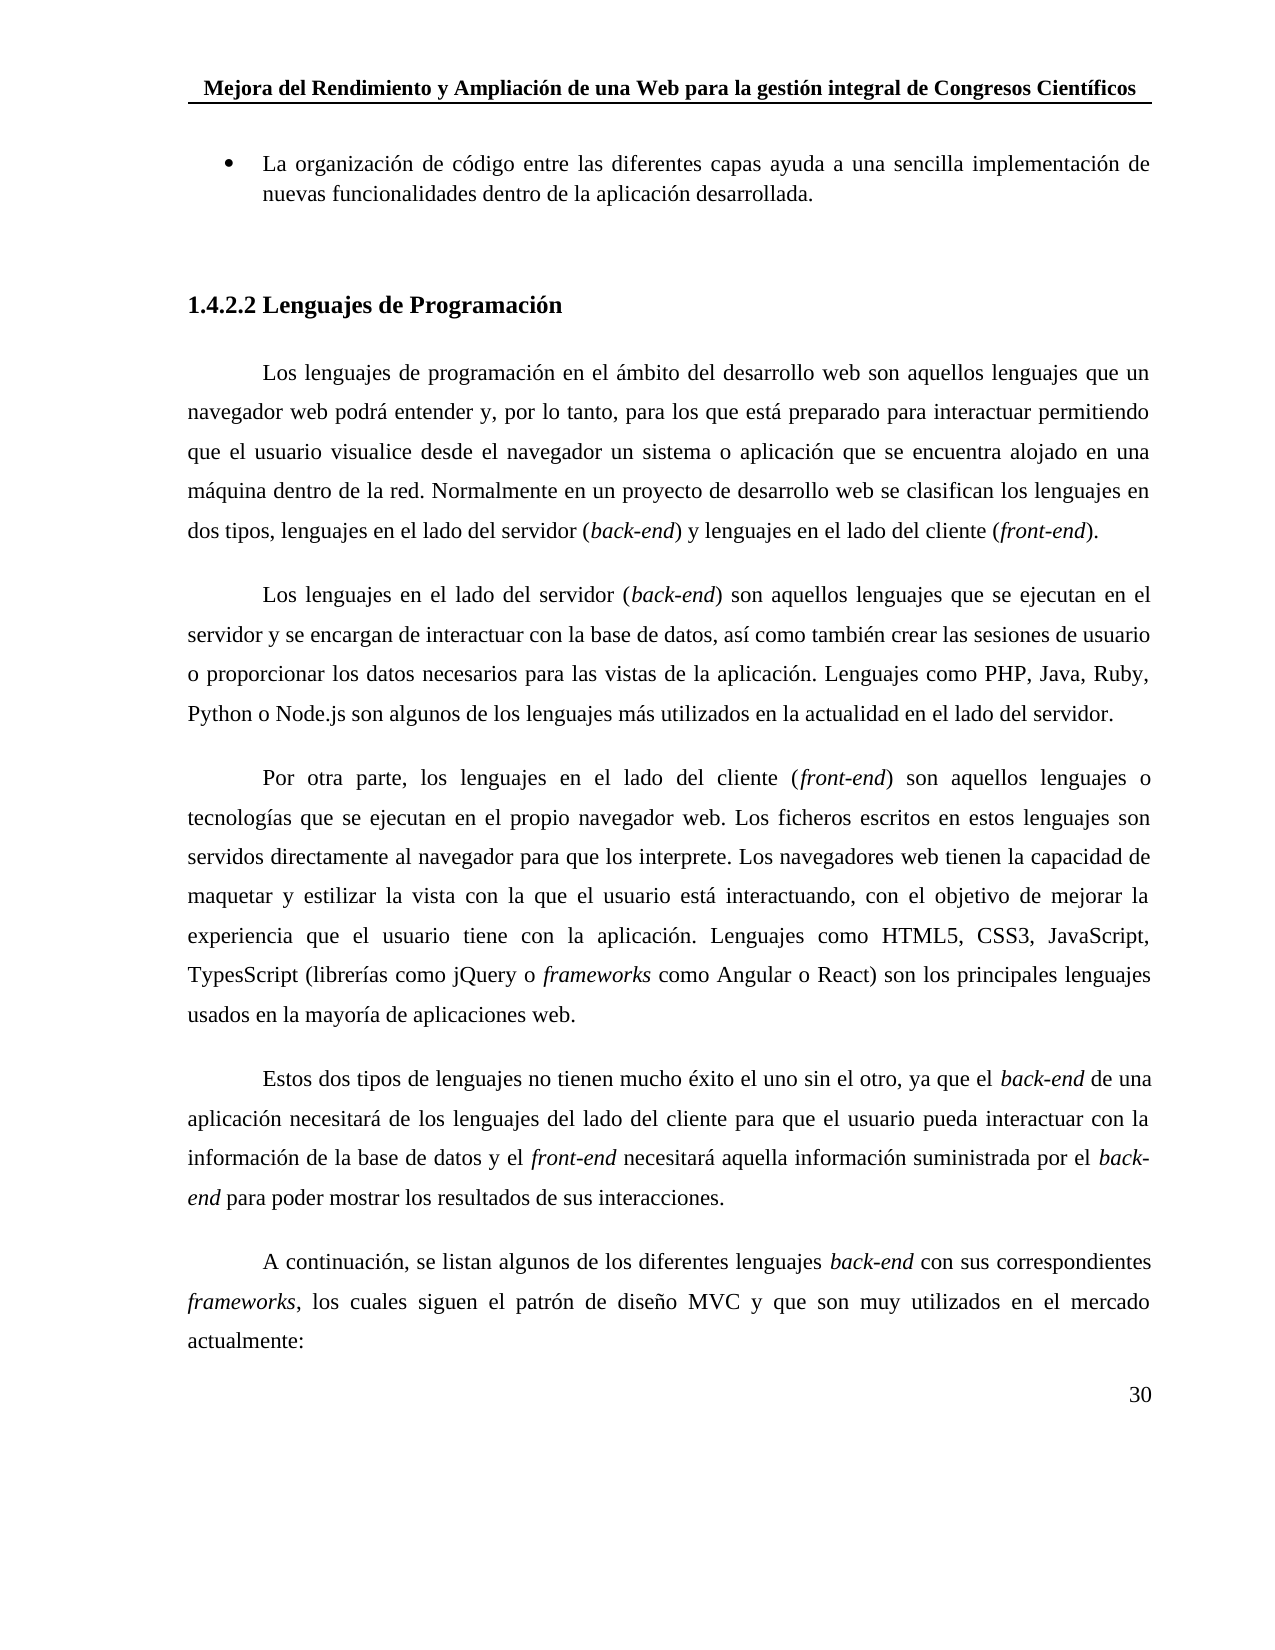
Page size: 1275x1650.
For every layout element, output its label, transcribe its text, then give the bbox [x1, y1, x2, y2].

text A continuación, se listan algunos de los diferentes lenguajes back-end con sus correspondientes frameworks, los cuales siguen el patrón de diseño MVC y que son muy utilizados en el mercado actualmente: [187, 1248, 1152, 1354]
text Estos dos tipos de lenguajes no tienen mucho éxito el uno sin el otro, ya que el back-end de una aplicación necesitará de los lenguajes del lado del cliente para que el usuario pueda interactuar con la información de la base de datos y el front-end necesitará aquella información suministrada por el back-end para poder mostrar los resultados de sus interacciones. [187, 1065, 1152, 1210]
text Los lenguajes de programación en el ámbito del desarrollo web son aquellos lenguajes que un navegador web podrá entender y, por lo tanto, para los que está preparado para interactuar permitiendo que el usuario visualice desde el navegador un sistema o aplicación que se encuentra alojado en una máquina dentro de la red. Normalmente en un proyecto de desarrollo web se clasifican los lenguajes en dos tipos, lenguajes en el lado del servidor (back-end) y lenguajes en el lado del cliente (front-end). [187, 359, 1152, 543]
subtitle 1.4.2.2 Lenguajes de Programación [187, 291, 1152, 319]
list La organización de código entre las diferentes capas ayuda a una sencilla implementación de nuevas funcionalidades dentro de la aplicación desarrollada. [225, 150, 1152, 207]
text Los lenguajes en el lado del servidor (back-end) son aquellos lenguajes que se ejecutan en el servidor y se encargan de interactuar con la base de datos, así como también crear las sesiones de usuario o proporcionar los datos necesarios para las vistas de la aplicación. Lenguajes como PHP, Java, Ruby, Python o Node.js son algunos de los lenguajes más utilizados en la actualidad en el lado del servidor. [187, 581, 1152, 726]
text Por otra parte, los lenguajes en el lado del cliente (front-end) son aquellos lenguajes o tecnologías que se ejecutan en el propio navegador web. Los ficheros escritos en estos lenguajes son servidos directamente al navegador para que los interprete. Los navegadores web tienen la capacidad de maquetar y estilizar la vista con la que el usuario está interactuando, con el objetivo de mejorar la experiencia que el usuario tiene con la aplicación. Lenguajes como HTML5, CSS3, JavaScript, TypesScript (librerías como jQuery o frameworks como Angular o React) son los principales lenguajes usados en la mayoría de aplicaciones web. [187, 764, 1152, 1027]
